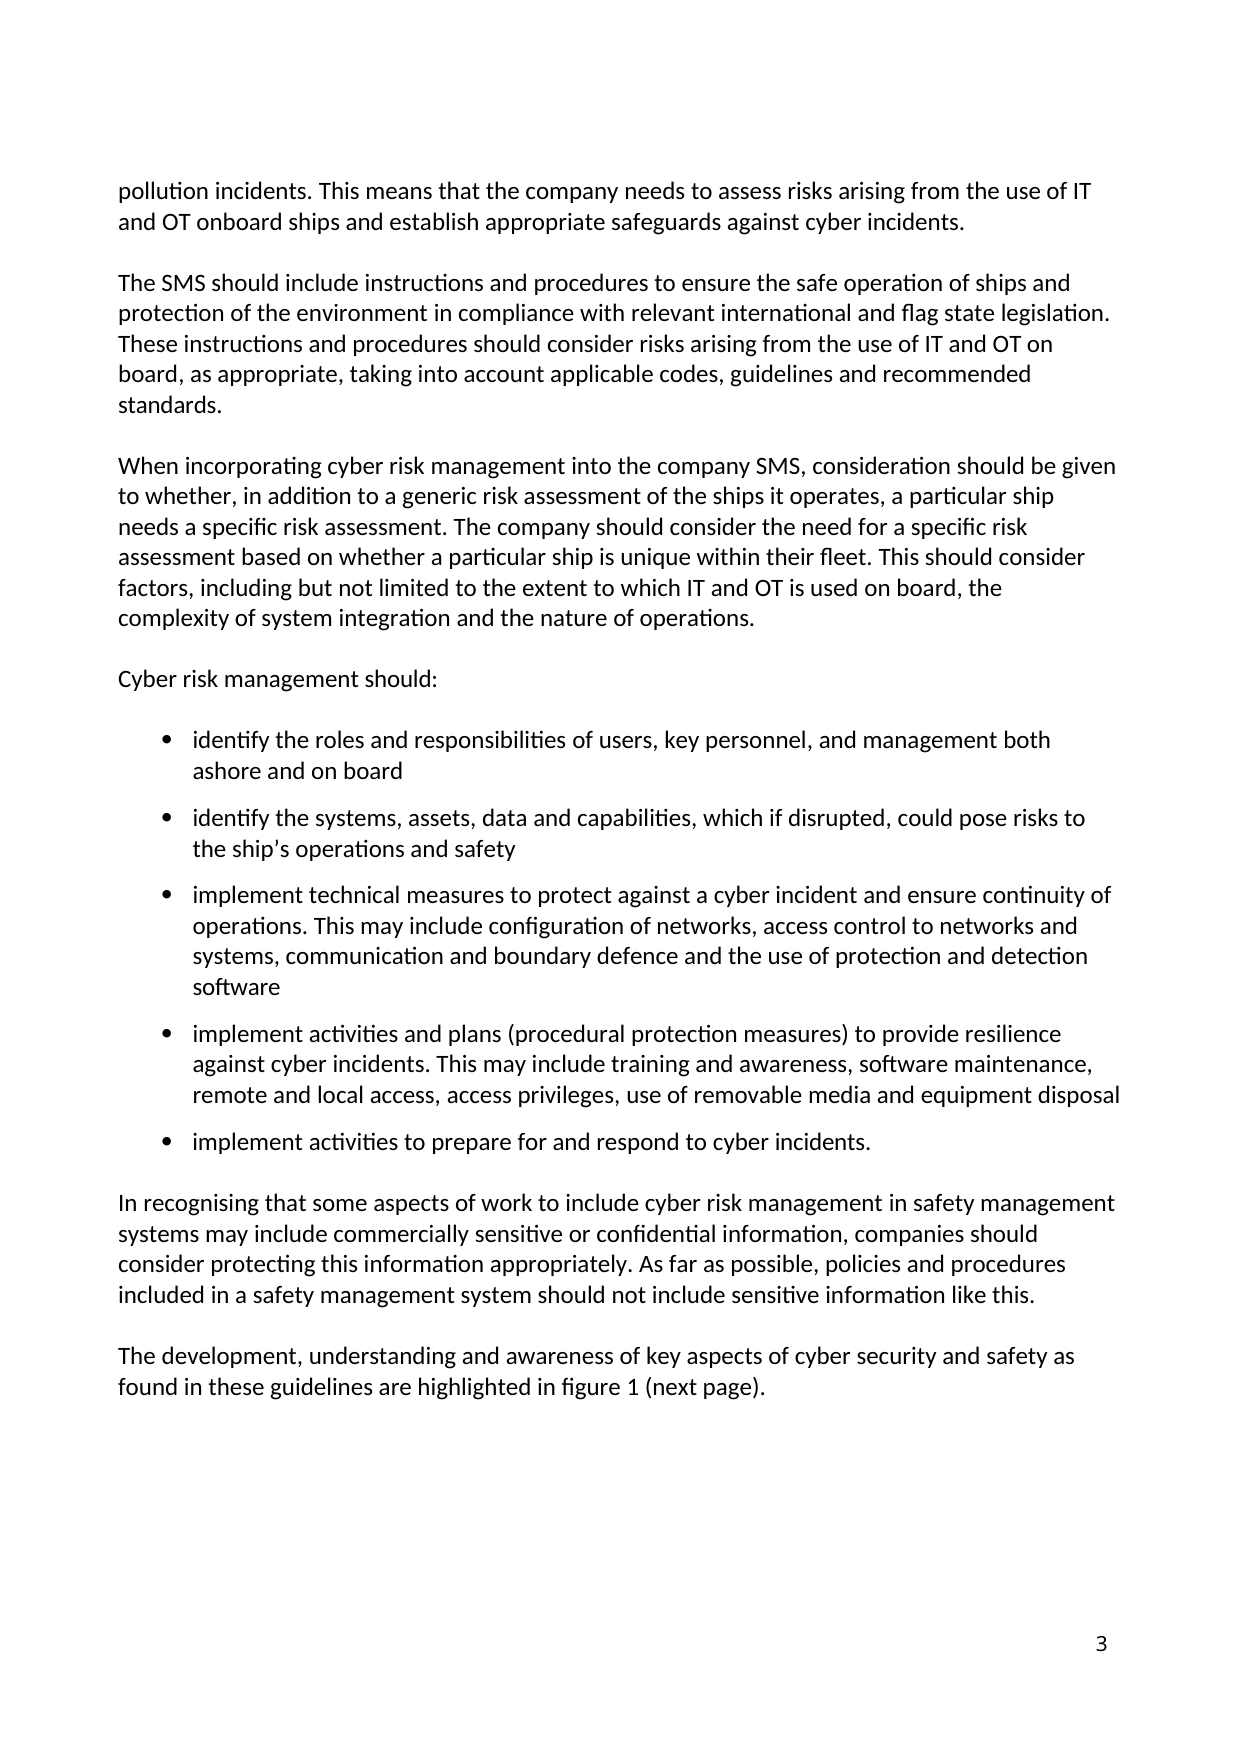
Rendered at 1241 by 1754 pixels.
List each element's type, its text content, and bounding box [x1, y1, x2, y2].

list implement activities to prepare for and respond to cyber incidents. [162, 1126, 1194, 1157]
text In recognising that some aspects of work to include cyber risk management in safety management systems may include commercially sensitive or confidential information, companies should consider protecting this information appropriately. As far as possible, policies and procedures included in a safety management system should not include sensitive information like this. [118, 1187, 1121, 1309]
text When incorporating cyber risk management into the company SMS, consideration should be given to whether, in addition to a generic risk assessment of the ships it operates, a particular ship needs a specific risk assessment. The company should consider the need for a specific risk assessment based on whether a particular ship is unique within their fleet. This should consider factors, including but not limited to the extent to which IT and OT is used on board, the complexity of system integration and the nature of operations. [118, 450, 1118, 633]
text Cyber risk management should: [118, 663, 1194, 694]
list implement activities and plans (procedural protection measures) to provide resilience against cyber incidents. This may include training and awareness, software maintenance, remote and local access, access privileges, use of removable media and equipment disposal [162, 1018, 1121, 1110]
text The development, understanding and awareness of key aspects of cyber security and safety as found in these guidelines are highlighted in figure 1 (next page). [118, 1340, 1111, 1401]
list identify the systems, assets, data and capabilities, which if disrupted, could pose risks to the ship’s operations and safety [162, 802, 1087, 863]
list implement technical measures to protect against a cyber incident and ensure continuity of operations. This may include configuration of networks, access control to networks and systems, communication and boundary defence and the use of protection and detection software [162, 879, 1112, 1002]
text The SMS should include instructions and procedures to ensure the safe operation of ships and protection of the environment in compliance with relevant international and flag state legislation. These instructions and procedures should consider risks arising from the use of IT and OT on board, as appropriate, taking into account applicable codes, guidelines and recommended standards. [118, 267, 1116, 419]
text pollution incidents. This means that the company needs to assess risks arising from the use of IT and OT onboard ships and establish appropriate safeguards against cyber incidents. [118, 175, 1111, 236]
list identify the roles and responsibilities of users, key personnel, and management both ashore and on board [162, 724, 1053, 786]
